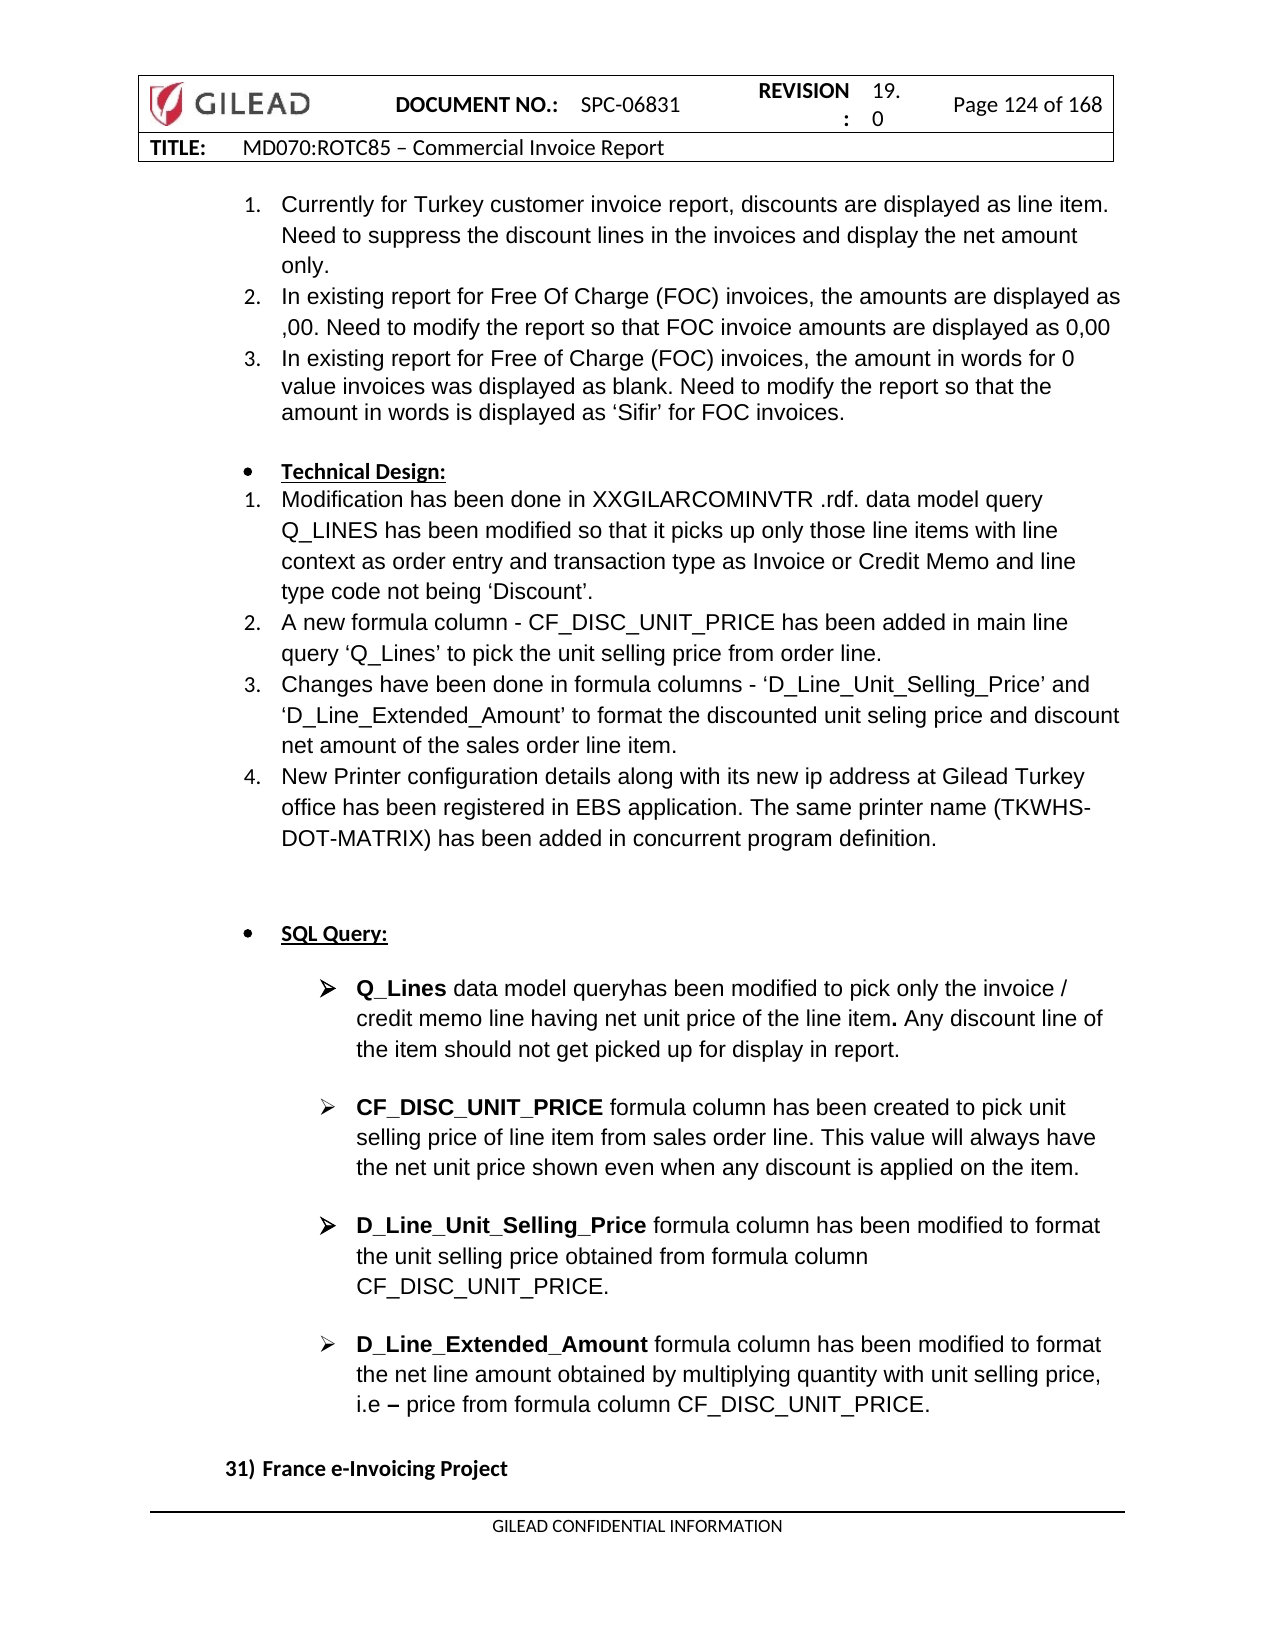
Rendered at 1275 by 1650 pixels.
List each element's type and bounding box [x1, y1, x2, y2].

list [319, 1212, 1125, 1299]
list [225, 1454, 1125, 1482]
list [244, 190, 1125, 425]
picture [150, 82, 310, 126]
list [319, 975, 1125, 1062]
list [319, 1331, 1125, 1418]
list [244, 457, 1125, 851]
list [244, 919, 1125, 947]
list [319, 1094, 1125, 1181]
